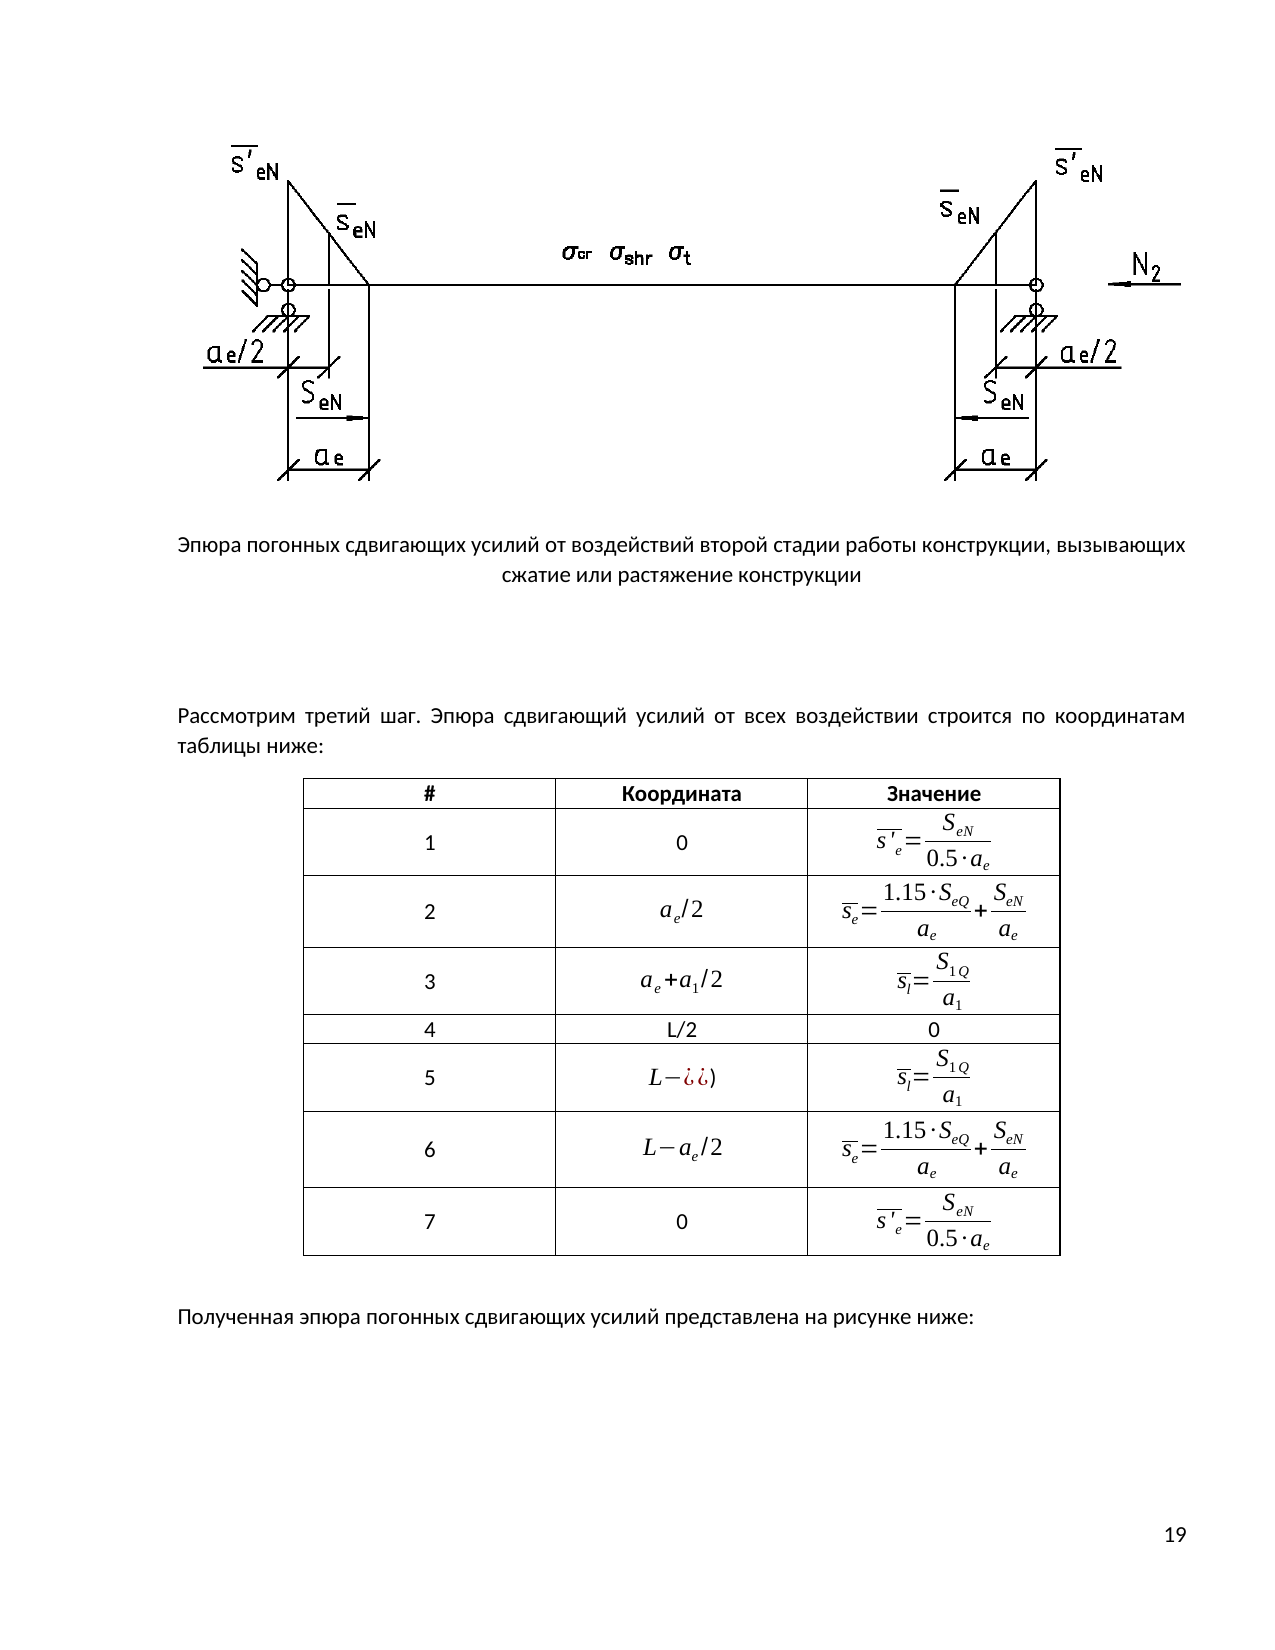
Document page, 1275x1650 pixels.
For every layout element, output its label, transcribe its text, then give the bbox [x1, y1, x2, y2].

table_cell [808, 948, 1059, 1014]
text Эпюра погонных сдвигающих усилий от воздействий второй стадии работы конструкции, вызывающих сжатие или растяжение конструкции [177, 530, 1186, 589]
table_cell [808, 1188, 1059, 1254]
table_cell 6 [304, 1112, 555, 1187]
table_cell ) [556, 1044, 807, 1111]
text Рассмотрим третий шаг. Эпюра сдвигающий усилий от всех воздействии строится по координатам таблицы ниже: [177, 701, 1186, 759]
table_cell [556, 948, 807, 1014]
table_header # [304, 779, 555, 807]
table_cell 5 [304, 1044, 555, 1111]
table_header Значение [808, 779, 1059, 807]
table_cell [808, 809, 1059, 875]
table_cell 7 [304, 1188, 555, 1254]
table_cell 1 [304, 809, 555, 875]
table_cell [556, 1112, 807, 1187]
table_cell 3 [304, 948, 555, 1014]
table_cell 4 [304, 1015, 555, 1043]
table_cell 0 [556, 809, 807, 875]
table_cell [808, 876, 1059, 947]
table_cell 0 [808, 1015, 1059, 1043]
text Полученная эпюра погонных сдвигающих усилий представлена на рисунке ниже: [177, 1302, 1186, 1331]
table_cell [808, 1044, 1059, 1111]
table_cell L/2 [556, 1015, 807, 1043]
table_header Координата [556, 779, 807, 807]
table_cell 2 [304, 876, 555, 947]
table_cell 0 [556, 1188, 807, 1254]
table_cell [808, 1112, 1059, 1187]
picture [177, 118, 1205, 512]
table_cell [556, 876, 807, 947]
